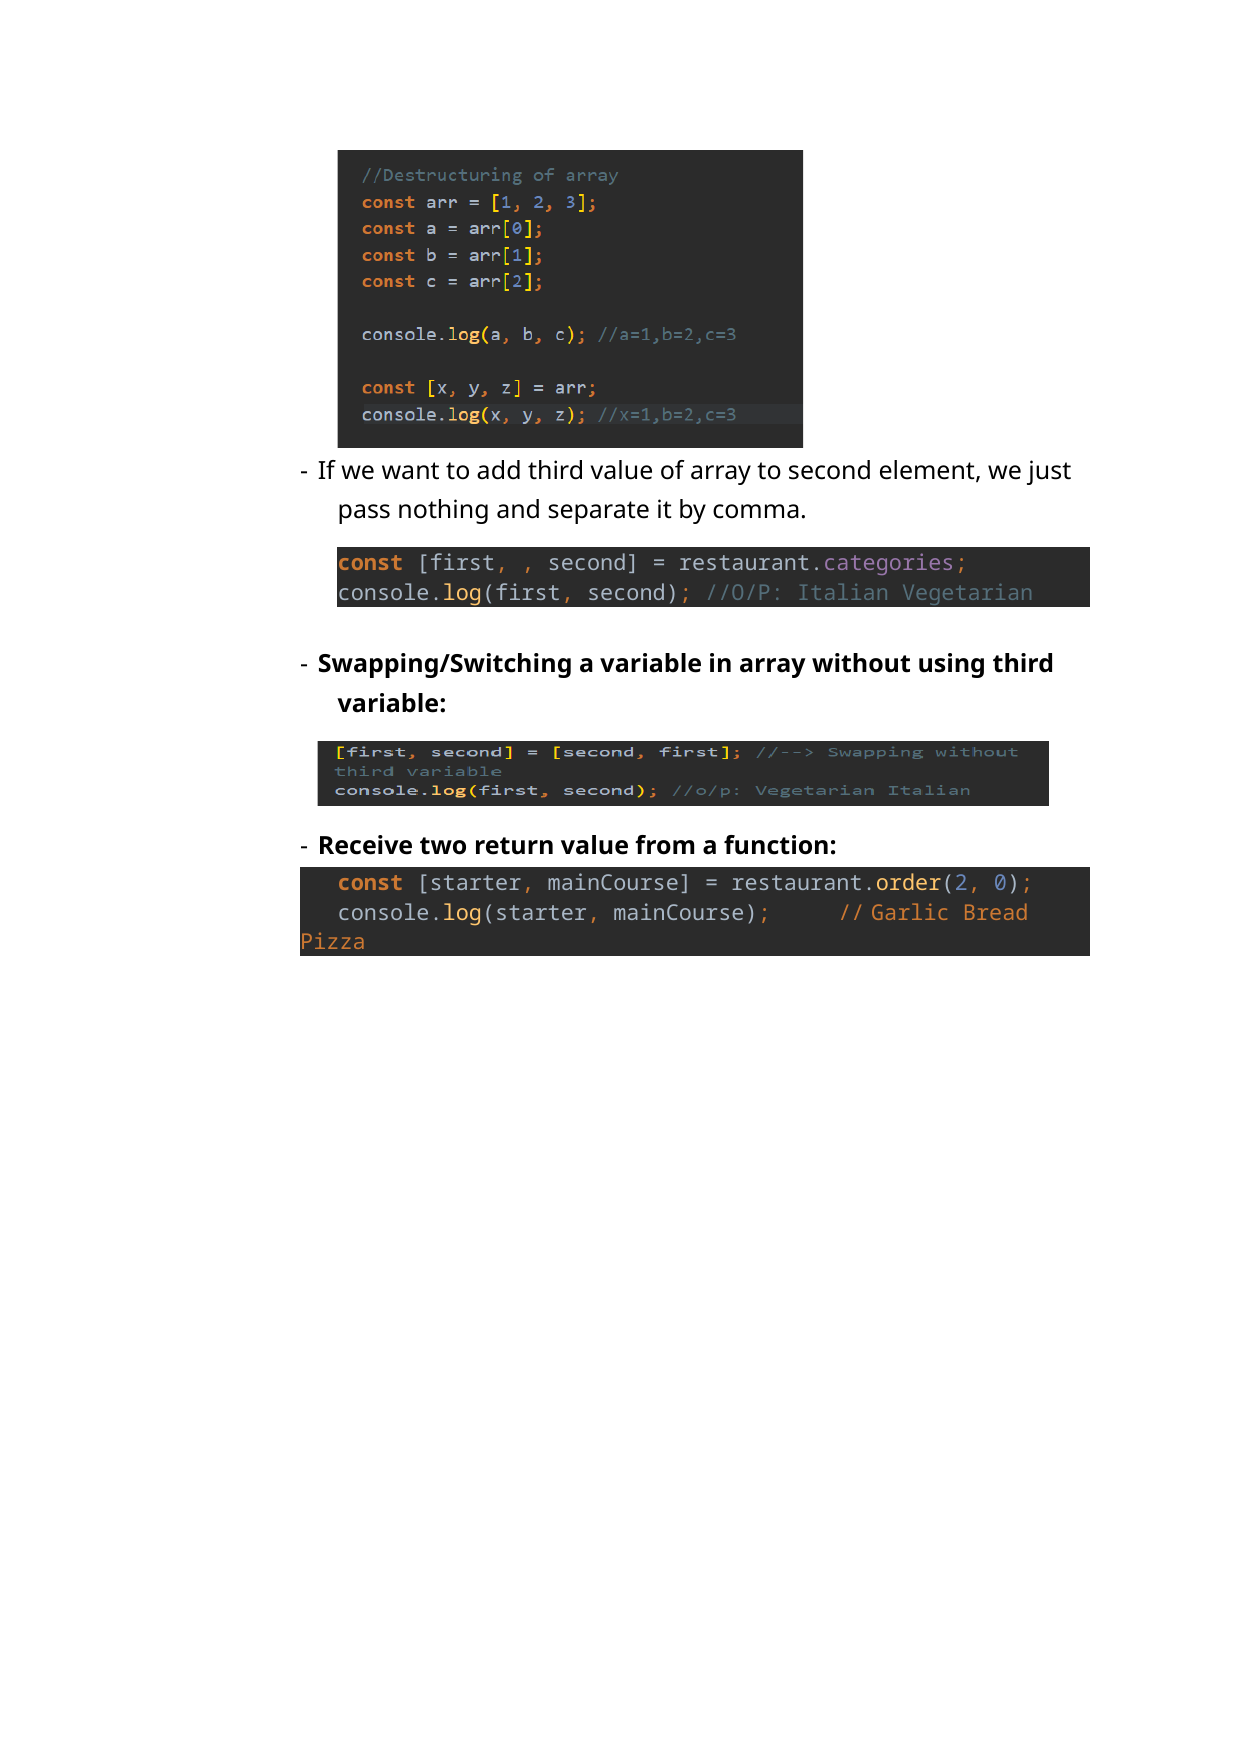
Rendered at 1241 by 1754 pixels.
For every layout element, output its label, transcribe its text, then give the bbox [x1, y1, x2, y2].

text const [first, , second] = restaurant.categories; [337, 547, 1090, 577]
text console.log(first, second); //O/P: Italian Vegetarian [337, 577, 1090, 607]
picture [317, 741, 1049, 806]
list const [starter, mainCourse] = restaurant.order(2, 0); [300, 867, 1090, 896]
list If we want to add third value of array to second element, we just pass nothing and separate it by comma. [300, 452, 1090, 526]
list Swapping/Switching a variable in array without using third variable: [300, 646, 1090, 719]
picture [337, 150, 804, 448]
list console.log(starter, mainCourse); // Garlic Bread Pizza [300, 896, 1090, 956]
list Receive two return value from a function: [300, 827, 1090, 862]
